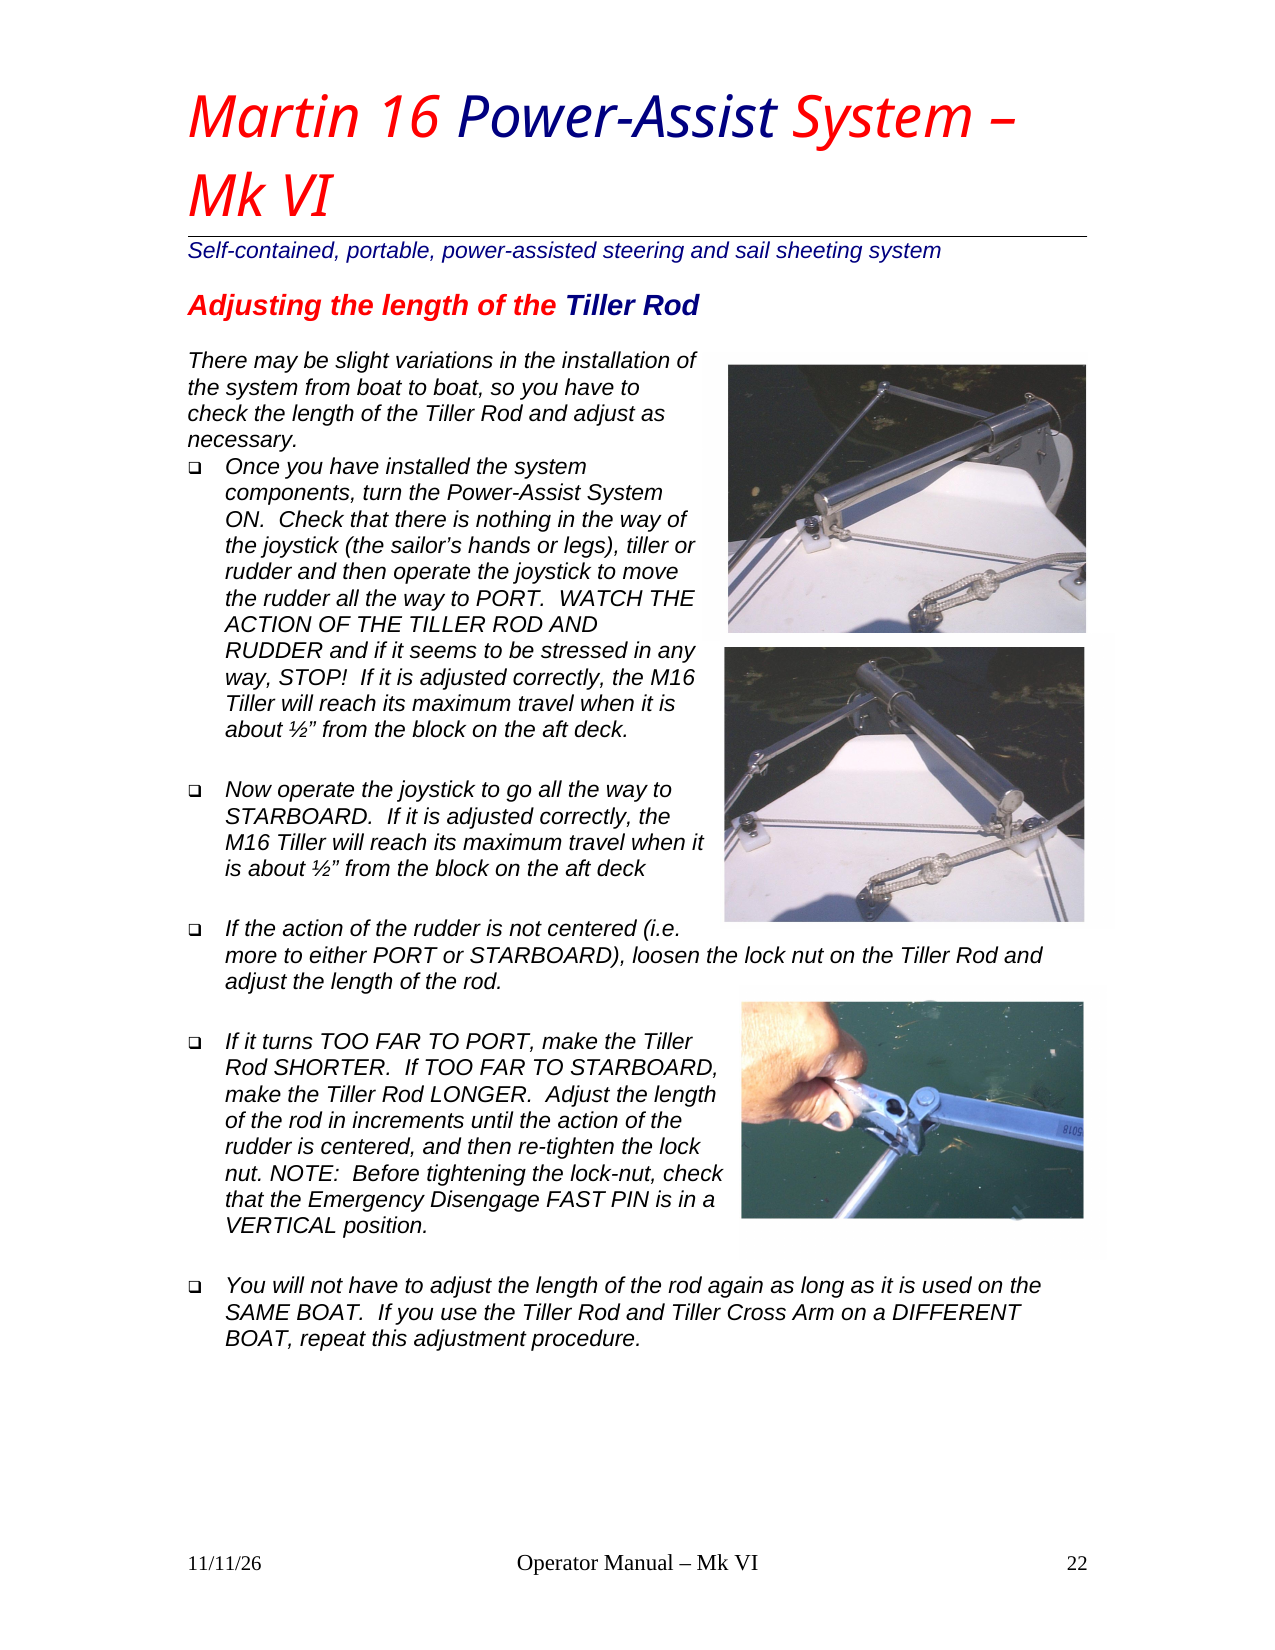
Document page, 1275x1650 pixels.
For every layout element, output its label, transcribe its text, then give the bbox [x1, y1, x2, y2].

list Once you have installed the system components, turn the Power-Assist . Check that there is nothing in the way of the joystick (the sailor’s hands or legs), tiller or rudder and then operate the joystick to move the rudder all the way to PORT. WATCH THE ACTION OF THE TILLER ROD AND RUDDER and if it seems to be stressed in any way, STOP! If it is adjusted correctly, the M16 Tiller will reach its maximum travel when it is about ½” from the block on the aft deck. [187, 453, 720, 776]
list If it turns TOO FAR TO PORT, make the Tiller Rod SHORTER. If TOO FAR TO STARBOARD, make the Tiller Rod LONGER. Adjust the length of the rod in increments until the action of the rudder is centered, and then re-tighten the lock nut. NOTE: Before tightening the lock-nut, check that the Emergency Disengage FAST PIN is in a VERTICAL position. [187, 1028, 1087, 1272]
text There may be slight variations in the installation of the system from boat to boat, so you have to check the length of the Tiller Rod and adjust as necessary. [187, 347, 1087, 453]
picture [702, 352, 1115, 929]
list If the action of the rudder is not centered (i.e. more to either PORT or STARBOARD), loosen the lock nut on the Tiller Rod and adjust the length of the rod. [187, 915, 1087, 1028]
list Now operate the joystick to go all the way to STARBOARD. If it is adjusted correctly, the M16 Tiller will reach its maximum travel when it is about ½” from the block on the aft deck [187, 776, 720, 915]
list You will not have to adjust the length of the rod again as long as it is used on the SAME BOAT. If you use the Tiller Rod and Tiller Cross Arm on a DIFFERENT BOAT, repeat this adjustment procedure. [187, 1272, 1087, 1351]
picture [739, 985, 1107, 1260]
text Adjusting the length of the Tiller Rod [187, 287, 1087, 321]
